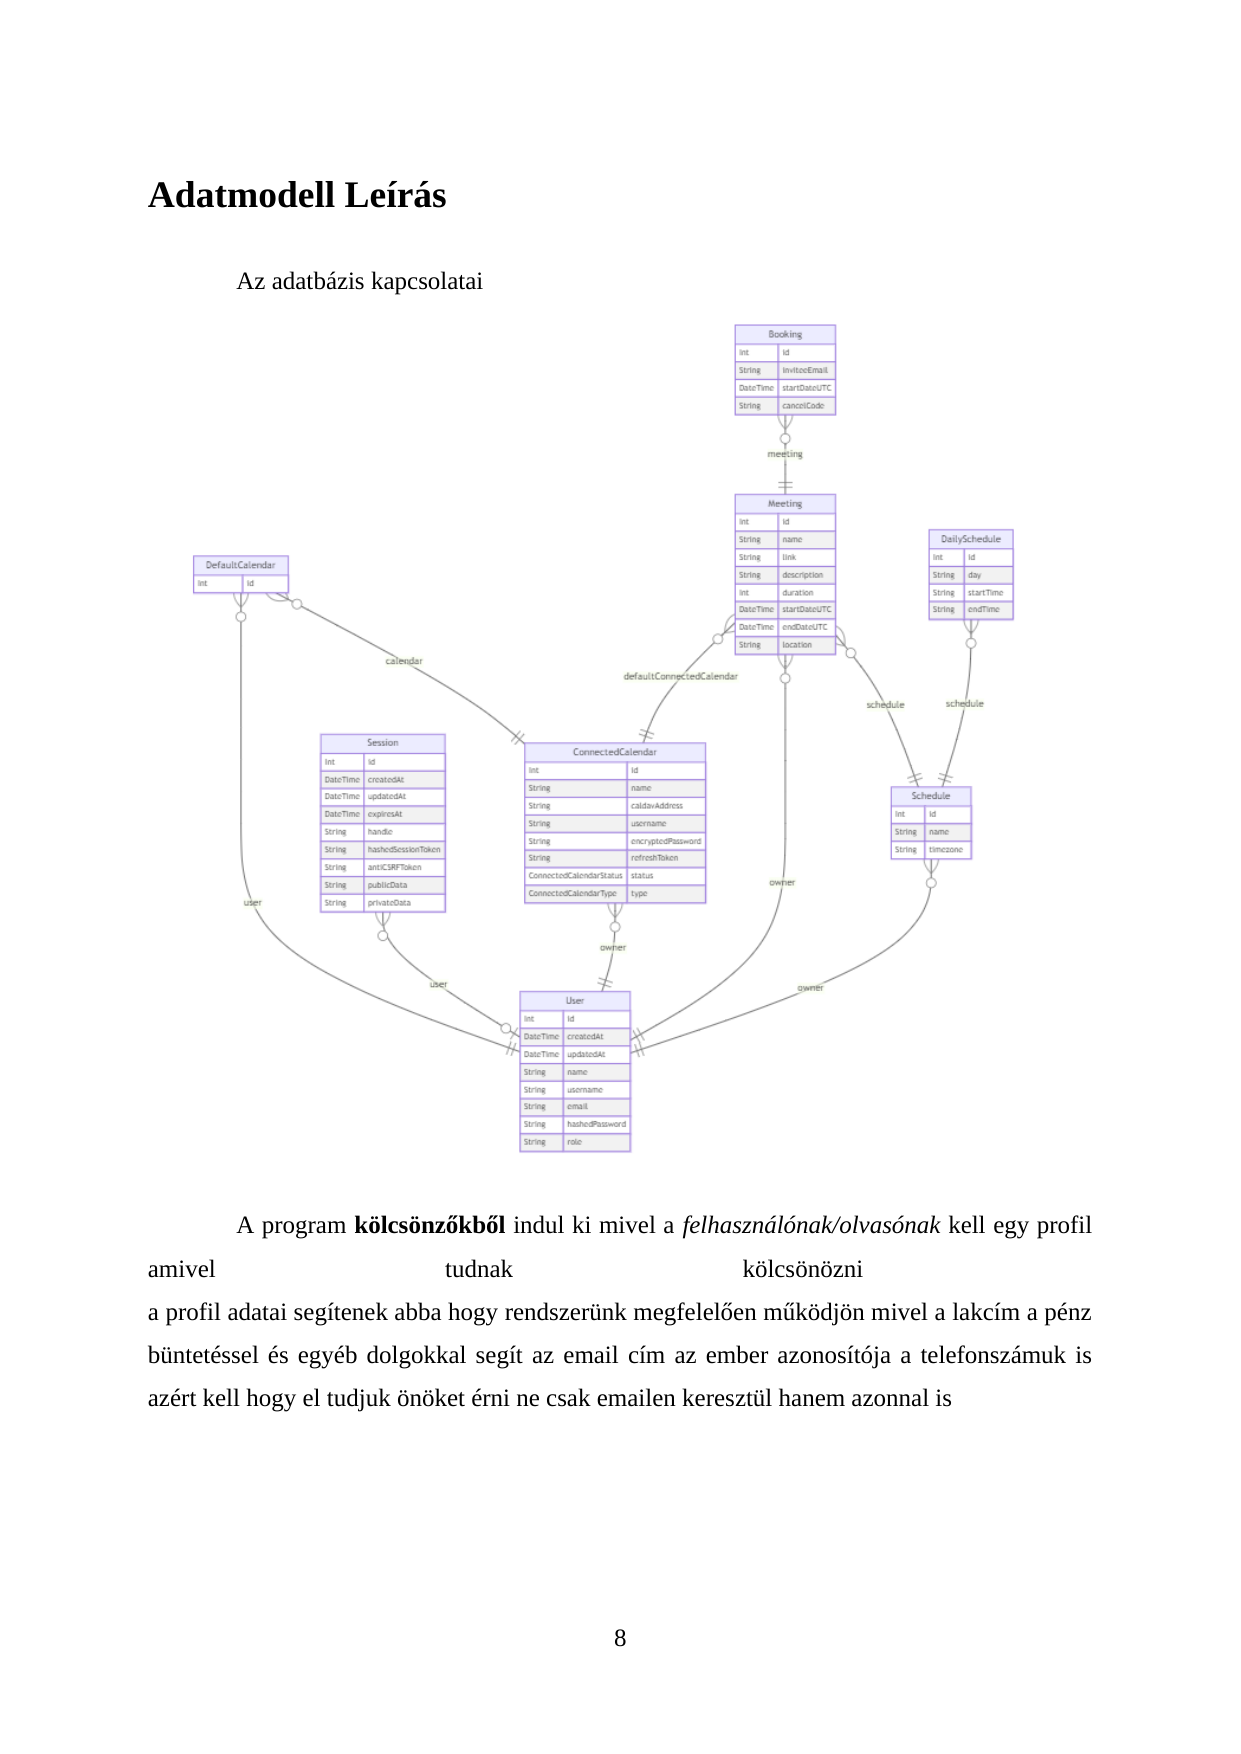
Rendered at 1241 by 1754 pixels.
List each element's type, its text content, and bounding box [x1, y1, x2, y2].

text Az adatbázis kapcsolatai [148, 266, 1093, 308]
subtitle Adatmodell Leírás [148, 173, 1093, 216]
picture [147, 308, 1093, 1172]
text A program kölcsönzőkből indul ki mivel a felhasználónak/olvasónak kell egy profil amivel tudnak kölcsönözni a profil adatai segítenek abba hogy rendszerünk megfelelően működjön mivel a lakcím a pénz büntetéssel és egyéb dolgokkal segít az email cím az ember azonosítója a telefonszámuk is azért kell hogy el tudjuk önöket érni ne csak emailen keresztül hanem azonnal is [148, 1211, 1093, 1412]
